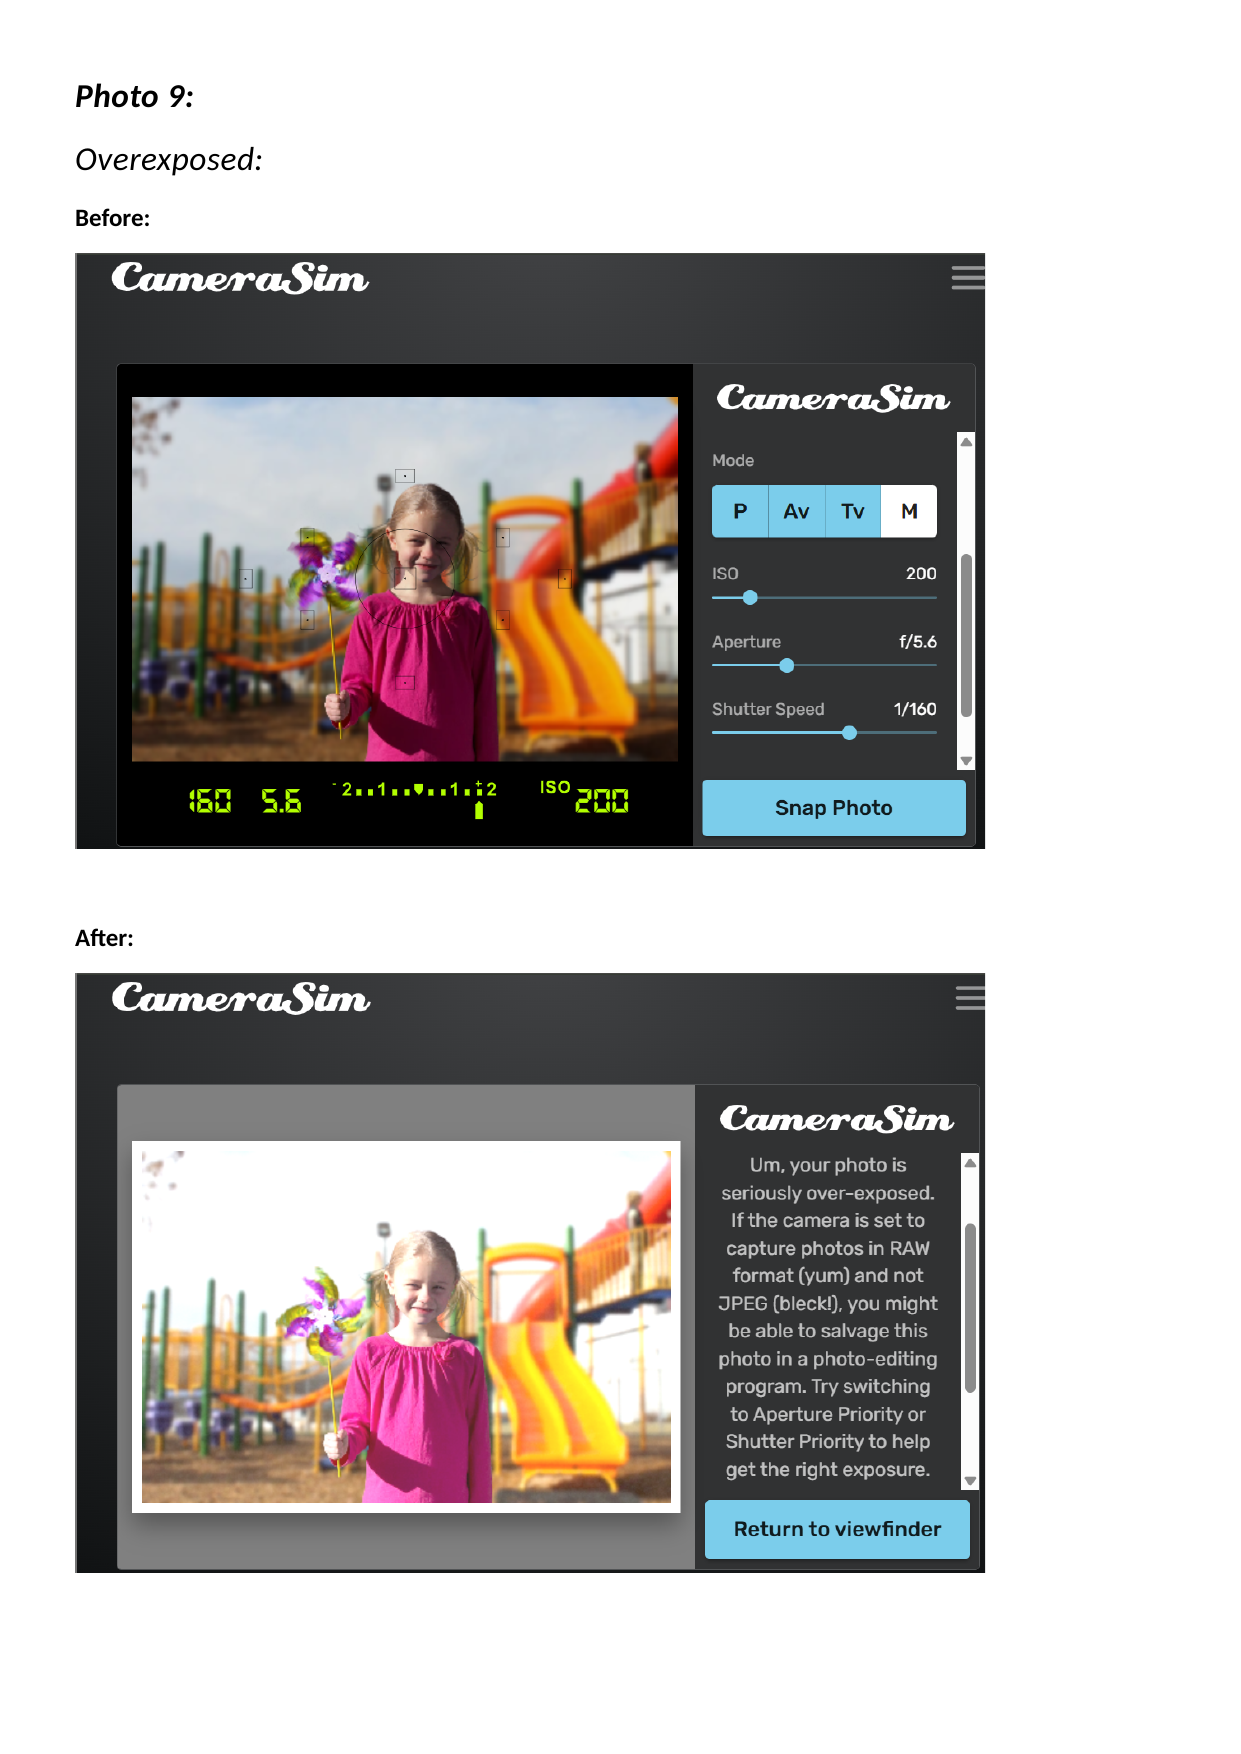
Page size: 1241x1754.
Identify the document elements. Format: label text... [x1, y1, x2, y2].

text Overexposed: [75, 138, 1165, 179]
text Photo 9: [75, 75, 1165, 116]
picture [75, 253, 986, 849]
text Before: [75, 202, 1165, 232]
text After: [75, 922, 1165, 952]
picture [75, 973, 986, 1573]
